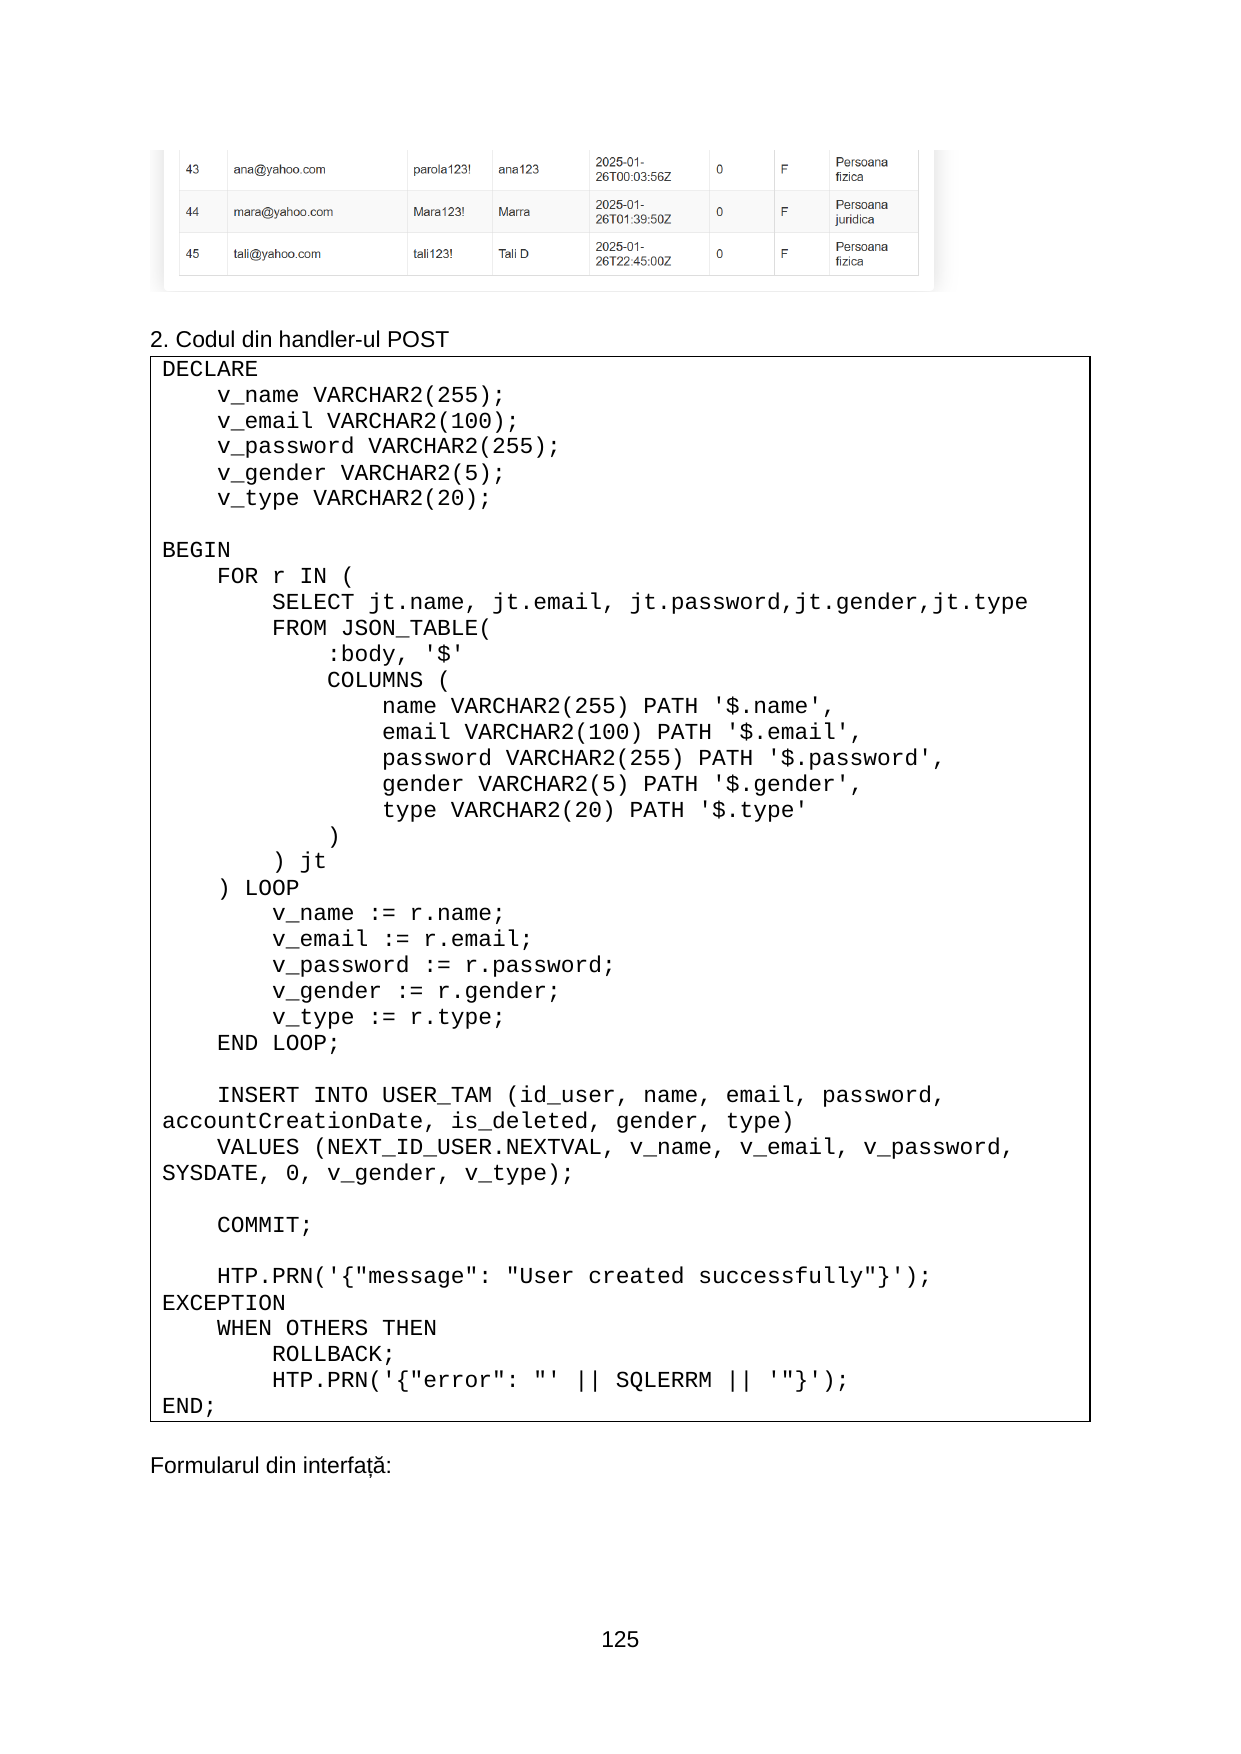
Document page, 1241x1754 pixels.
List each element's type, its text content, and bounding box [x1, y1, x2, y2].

text 2. Codul din handler-ul POST [150, 326, 1090, 352]
picture [150, 150, 1008, 292]
table_header DECLARE v_name VARCHAR2(255); v_email VARCHAR2(100); v_password VARCHAR2(255); v_gender VARCHAR2(5); v_type VARCHAR2(20); BEGIN FOR r IN ( SELECT jt.name, jt.email, jt.password,jt.gender,jt.type FROM JSON_TABLE( :body, '$' COLUMNS ( name VARCHAR2(255) PATH '$.name', email VARCHAR2(100) PATH '$.email', password VARCHAR2(255) PATH '$.password', gender VARCHAR2(5) PATH '$.gender', type VARCHAR2(20) PATH '$.type' ) ) jt ) LOOP v_name := r.name; v_email := r.email; v_password := r.password; v_gender := r.gender; v_type := r.type; END LOOP; INSERT INTO USER_TAM (id_user, name, email, password, accountCreationDate, is_deleted, gender, type) VALUES (NEXT_ID_USER.NEXTVAL, v_name, v_email, v_password, SYSDATE, 0, v_gender, v_type); COMMIT; HTP.PRN('{"message": "User created successfully"}'); EXCEPTION WHEN OTHERS THEN ROLLBACK; HTP.PRN('{"error": "' || SQLERRM || '"}'); END; [151, 357, 1089, 1421]
text Formularul din interfață: [150, 1452, 1090, 1478]
